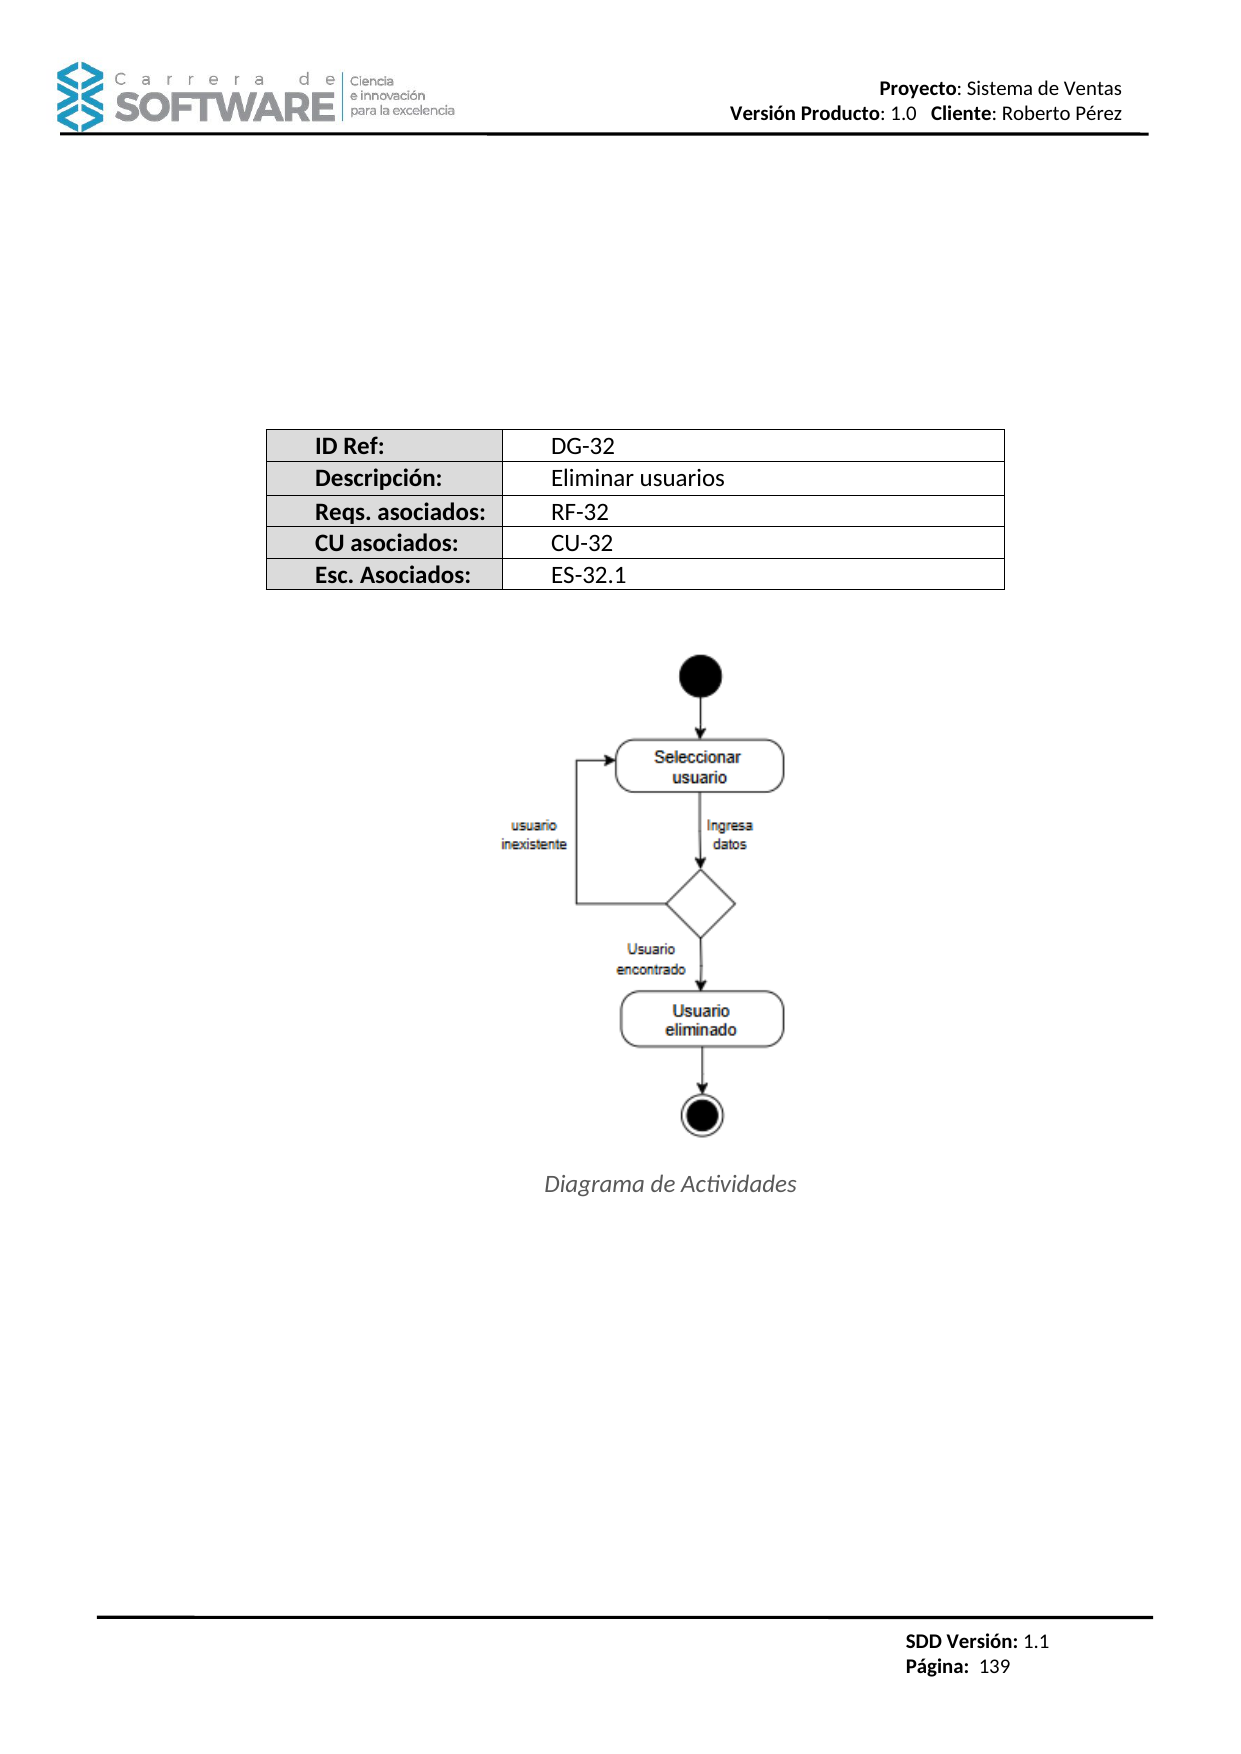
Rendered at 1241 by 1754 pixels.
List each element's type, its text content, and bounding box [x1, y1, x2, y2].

picture [493, 652, 838, 1155]
table_cell CU-32 [503, 527, 1004, 558]
table_cell Reqs. asociados: [267, 496, 502, 526]
table_header ID Ref: [267, 430, 502, 461]
picture [46, 46, 461, 154]
text Diagrama de Actividades [222, 1168, 1122, 1198]
table_cell Descripción: [267, 462, 502, 495]
table_cell RF-32 [503, 496, 1004, 526]
table_cell Esc. Asociados: [267, 559, 502, 589]
table_cell CU asociados: [267, 527, 502, 558]
table_header DG-32 [503, 430, 1004, 461]
table_cell Eliminar usuarios [503, 462, 1004, 495]
table_cell ES-32.1 [503, 559, 1004, 589]
